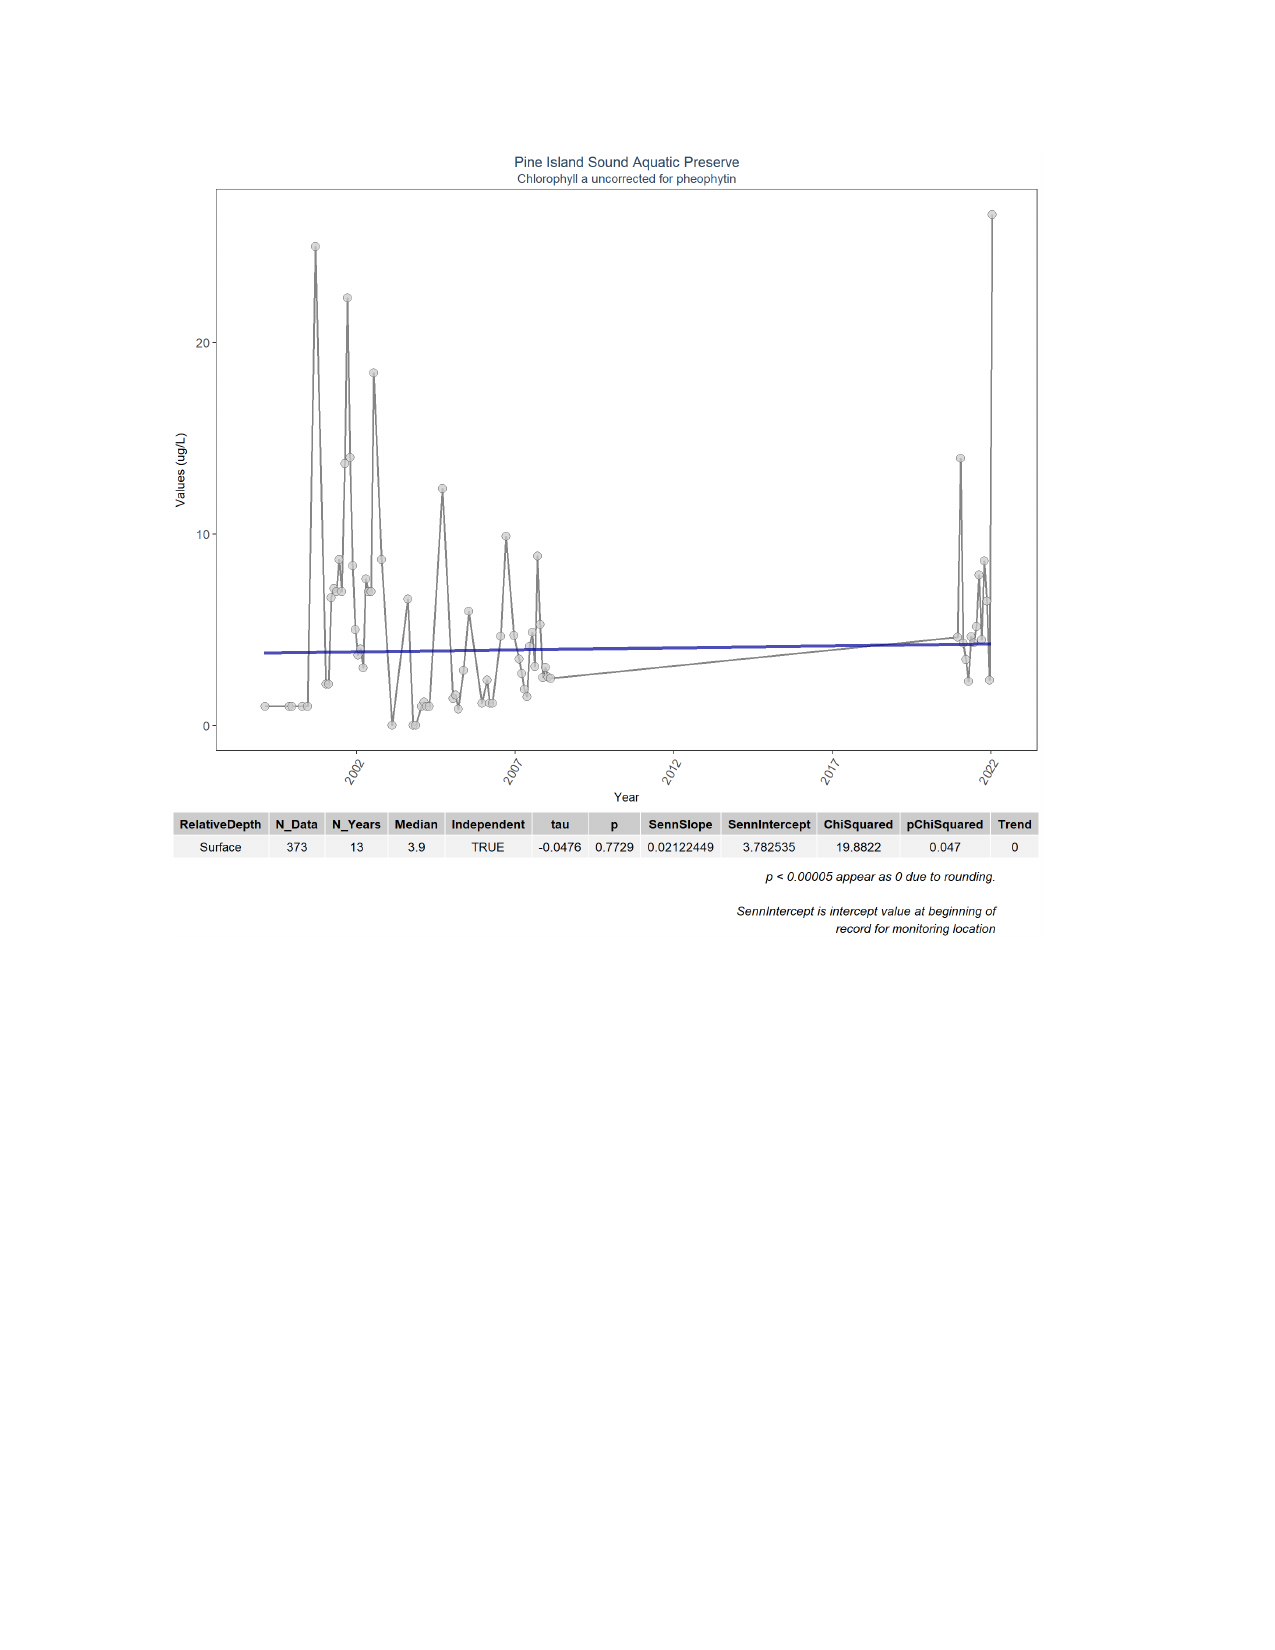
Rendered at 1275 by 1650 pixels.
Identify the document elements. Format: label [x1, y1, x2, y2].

picture [168, 150, 1044, 938]
